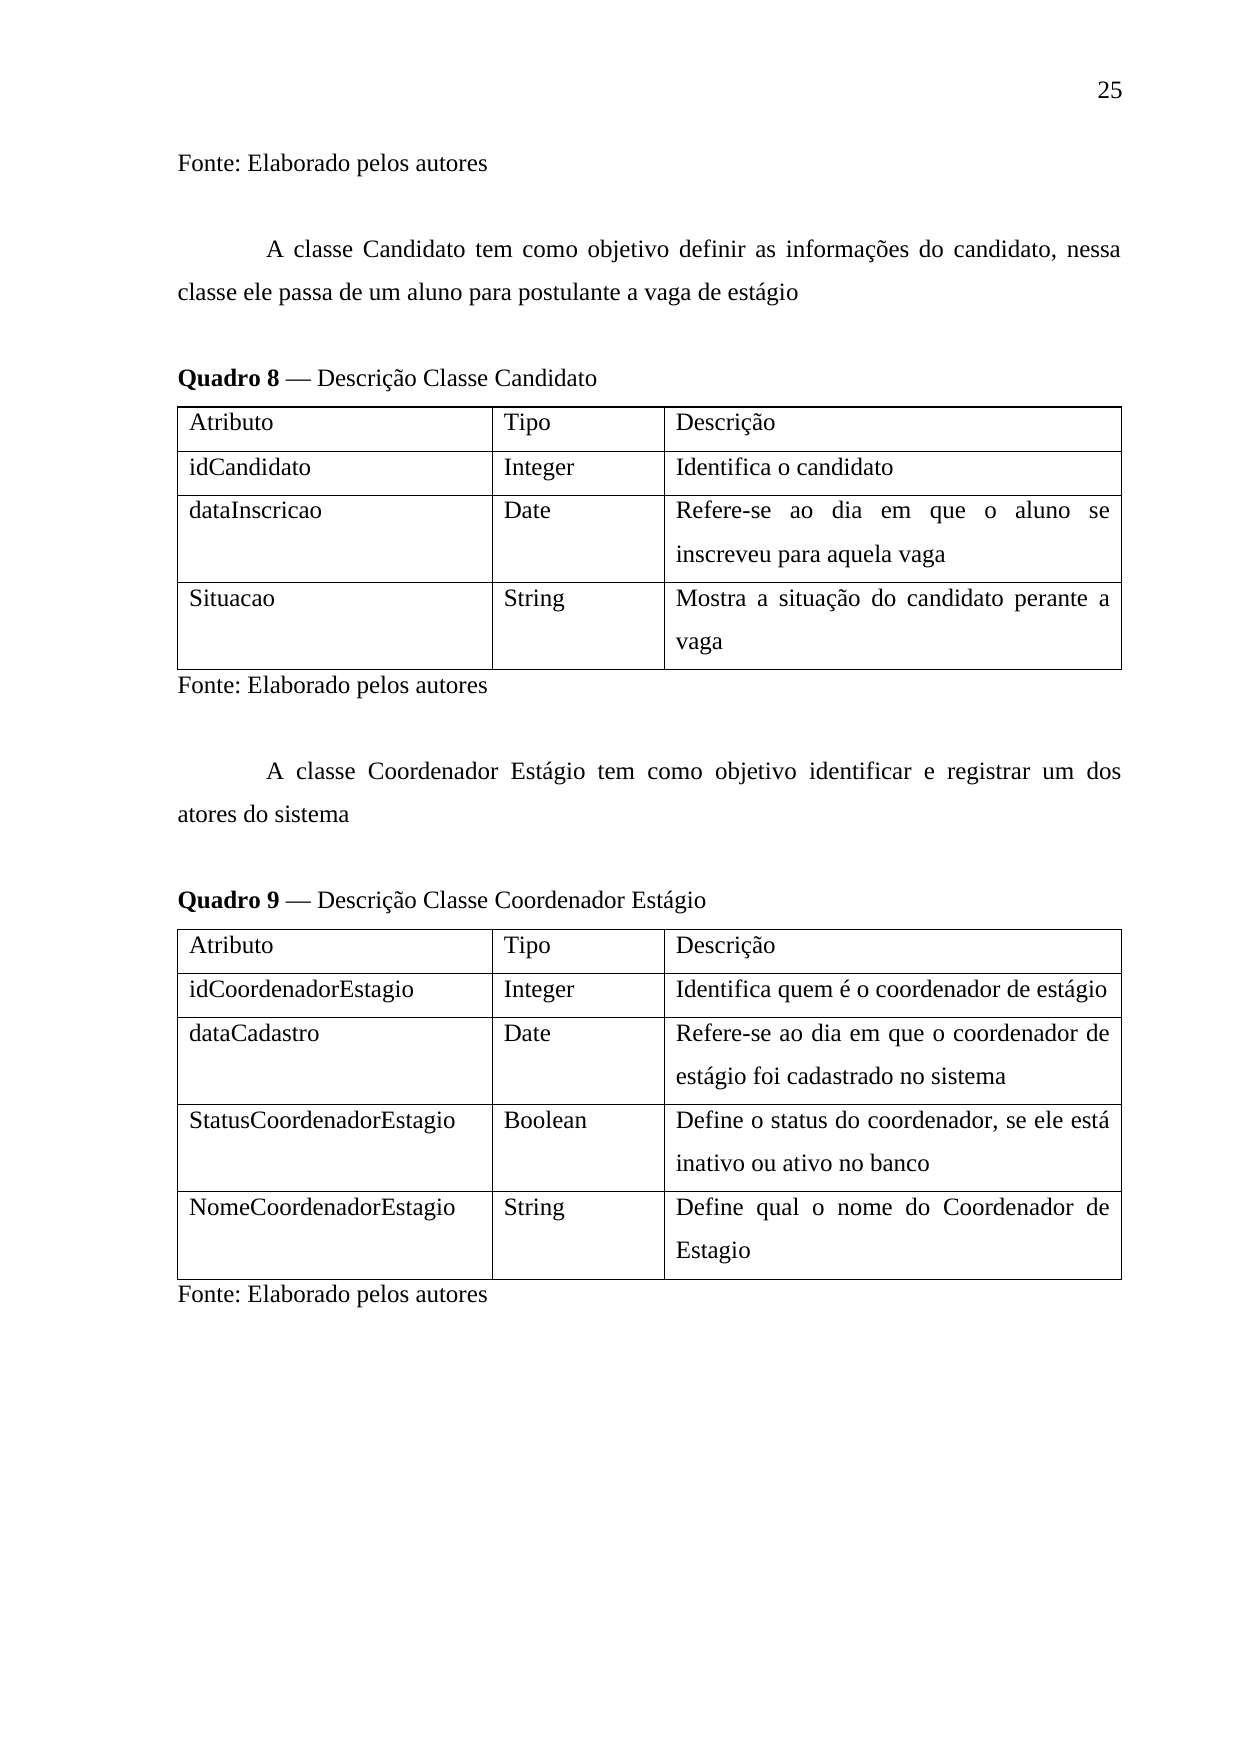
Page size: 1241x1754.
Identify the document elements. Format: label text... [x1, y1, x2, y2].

text Fonte: Elaborado pelos autores [177, 670, 1122, 699]
table_header Tipo [493, 930, 664, 973]
table_header Tipo [493, 408, 664, 451]
table_cell String [493, 1192, 664, 1278]
text Fonte: Elaborado pelos autores [177, 1280, 1122, 1308]
text Quadro 8 — Descrição Classe Candidato [177, 363, 1122, 392]
table_header Atributo [178, 408, 492, 451]
text A classe Coordenador Estágio tem como objetivo identificar e registrar um dos atores do sistema [177, 756, 1122, 828]
table_cell Date [493, 496, 664, 582]
table_cell Date [493, 1018, 664, 1104]
table_cell String [493, 583, 664, 669]
table_header Descrição [665, 930, 1121, 973]
table_cell dataInscricao [178, 496, 492, 582]
table_cell NomeCoordenadorEstagio [178, 1192, 492, 1278]
table_cell idCoordenadorEstagio [178, 974, 492, 1017]
table_cell Identifica quem é o coordenador de estágio [665, 974, 1121, 1017]
table_cell Define o status do coordenador, se ele está inativo ou ativo no banco [665, 1105, 1121, 1191]
table_header Descrição [665, 408, 1121, 451]
table_cell Identifica o candidato [665, 452, 1121, 494]
table_cell Situacao [178, 583, 492, 669]
table_cell dataCadastro [178, 1018, 492, 1104]
table_cell Integer [493, 974, 664, 1017]
text A classe Candidato tem como objetivo definir as informações do candidato, nessa classe ele passa de um aluno para postulante a vaga de estágio [177, 234, 1122, 306]
table_cell Boolean [493, 1105, 664, 1191]
table_cell Define qual o nome do Coordenador de Estagio [665, 1192, 1121, 1278]
table_cell Refere-se ao dia em que o aluno se inscreveu para aquela vaga [665, 496, 1121, 582]
text Fonte: Elaborado pelos autores [177, 148, 1122, 176]
table_cell Mostra a situação do candidato perante a vaga [665, 583, 1121, 669]
table_cell idCandidato [178, 452, 492, 494]
text Quadro 9 — Descrição Classe Coordenador Estágio [177, 886, 1122, 914]
table_header Atributo [178, 930, 492, 973]
table_cell Integer [493, 452, 664, 494]
table_cell Refere-se ao dia em que o coordenador de estágio foi cadastrado no sistema [665, 1018, 1121, 1104]
table_cell StatusCoordenadorEstagio [178, 1105, 492, 1191]
